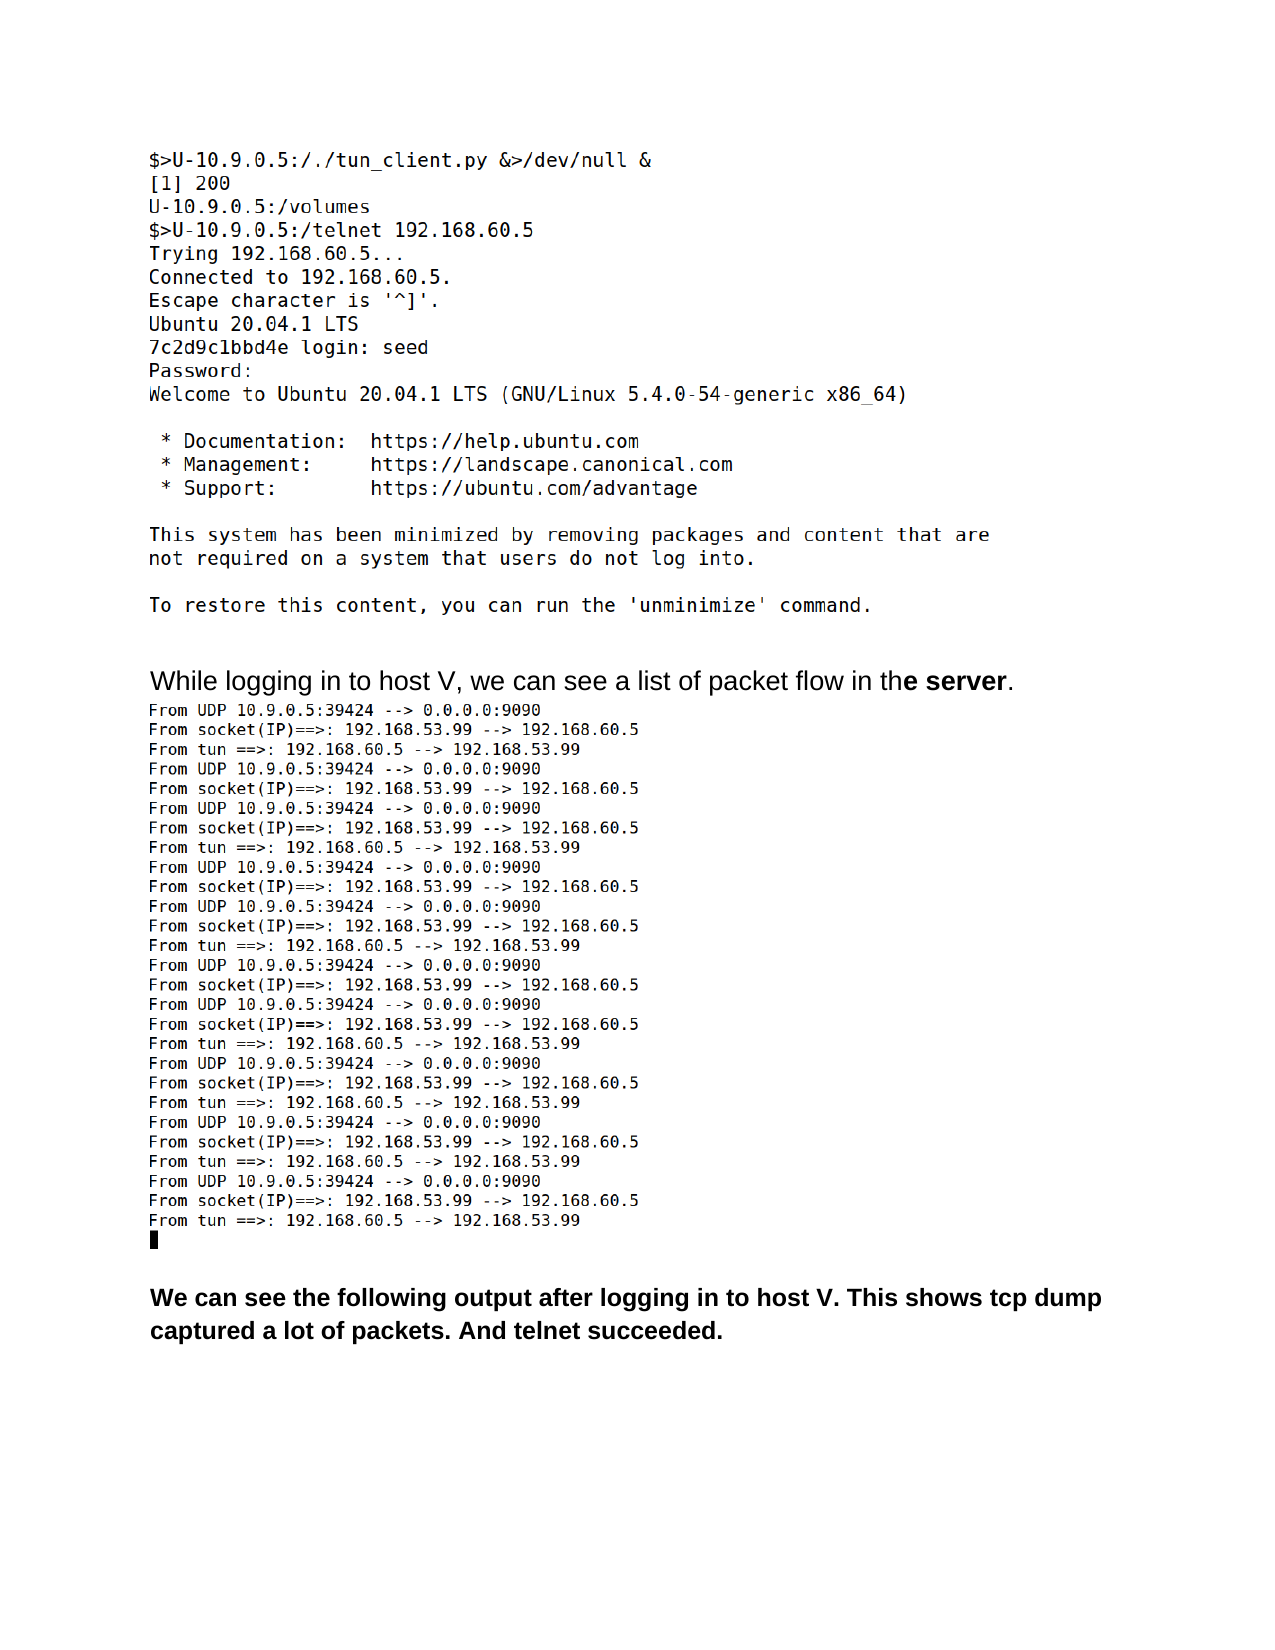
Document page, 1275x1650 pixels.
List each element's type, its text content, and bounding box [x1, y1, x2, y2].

picture [150, 150, 1125, 632]
picture [150, 701, 675, 1249]
text While logging in to host V, we can see a list of packet flow in the server. [150, 665, 1125, 697]
text We can see the following output after logging in to host V. This shows tcp dump captured a lot of packets. And telnet succeeded. [150, 1283, 1125, 1345]
